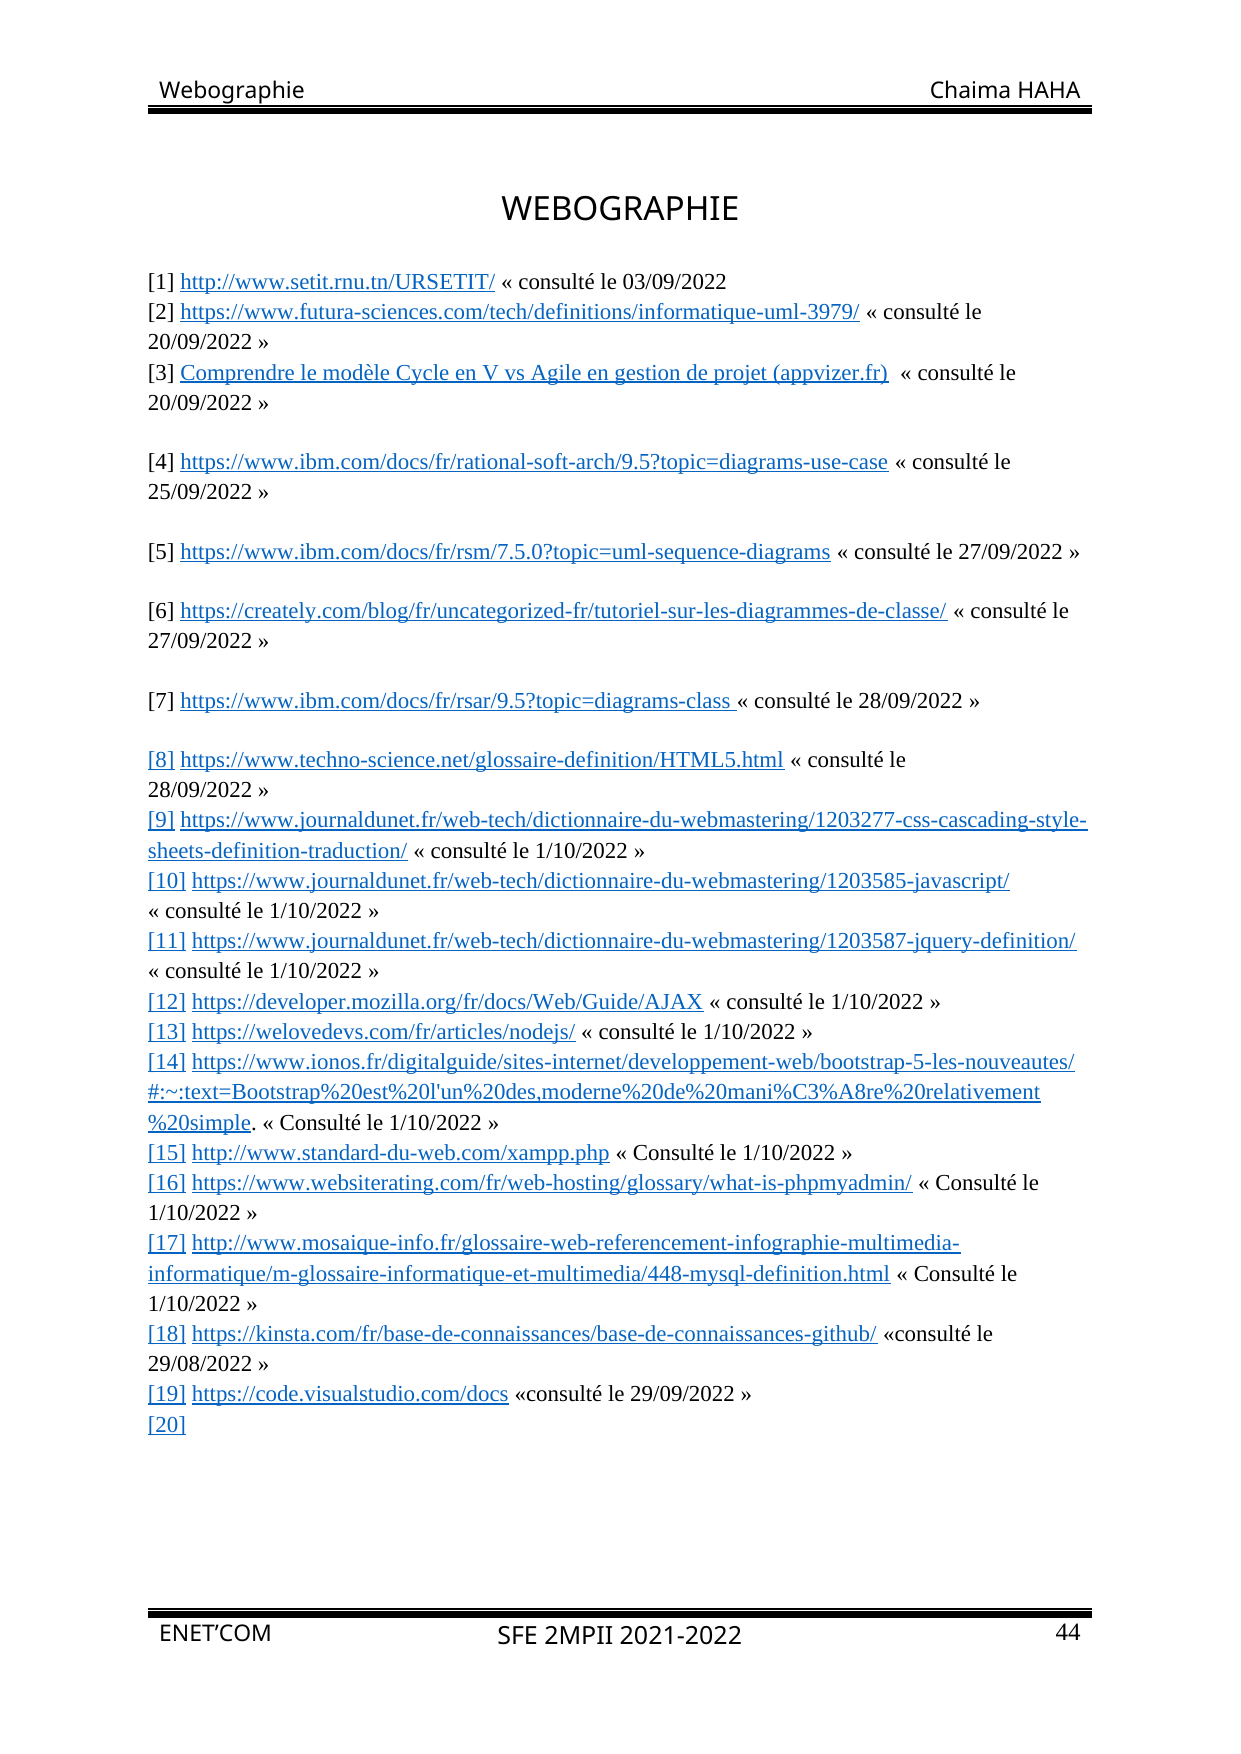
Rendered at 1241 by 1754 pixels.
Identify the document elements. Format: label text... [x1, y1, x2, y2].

text [14] https://www.ionos.fr/digitalguide/sites-internet/developpement-web/bootstrap-5-les-nouveautes/#:~:text=Bootstrap%20est%20l'un%20des,moderne%20de%20mani%C3%A8re%20relativement%20simple. « Consulté le 1/10/2022 » [148, 1048, 1093, 1135]
text [11] https://www.journaldunet.fr/web-tech/dictionnaire-du-webmastering/1203587-jquery-definition/ « consulté le 1/10/2022 » [148, 927, 1093, 984]
text [20] [148, 1411, 1093, 1437]
text [13] https://welovedevs.com/fr/articles/nodejs/ « consulté le 1/10/2022 » [148, 1018, 1093, 1044]
text [19] https://code.visualstudio.com/docs «consulté le 29/09/2022 » [148, 1381, 1093, 1407]
text [3] Comprendre le modèle Cycle en V vs Agile en gestion de projet (appvizer.fr) « consulté le 20/09/2022 » [148, 359, 1093, 415]
text [10] https://www.journaldunet.fr/web-tech/dictionnaire-du-webmastering/1203585-javascript/ « consulté le 1/10/2022 » [148, 867, 1093, 923]
text 28/09/2022 » [148, 776, 1093, 803]
text [17] http://www.mosaique-info.fr/glossaire-web-referencement-infographie-multimedia-informatique/m-glossaire-informatique-et-multimedia/448-mysql-definition.html « Consulté le 1/10/2022 » [148, 1229, 1093, 1316]
text [1] http://www.setit.rnu.tn/URSETIT/ « consulté le 03/09/2022 [148, 268, 1093, 294]
text [9] https://www.journaldunet.fr/web-tech/dictionnaire-du-webmastering/1203277-css-cascading-style-sheets-definition-traduction/ « consulté le 1/10/2022 » [148, 807, 1093, 863]
text [5] https://www.ibm.com/docs/fr/rsm/7.5.0?topic=uml-sequence-diagrams « consulté le 27/09/2022 » [148, 538, 1093, 564]
text [8] https://www.techno-science.net/glossaire-definition/HTML5.html « consulté le [148, 746, 1093, 772]
text [12] https://developer.mozilla.org/fr/docs/Web/Guide/AJAX « consulté le 1/10/2022 » [148, 988, 1093, 1014]
text [15] http://www.standard-du-web.com/xampp.php « Consulté le 1/10/2022 » [148, 1139, 1093, 1165]
text [7] https://www.ibm.com/docs/fr/rsar/9.5?topic=diagrams-class « consulté le 28/09/2022 » [148, 687, 1093, 713]
text [4] https://www.ibm.com/docs/fr/rational-soft-arch/9.5?topic=diagrams-use-case « consulté le 25/09/2022 » [148, 448, 1093, 505]
text [6] https://creately.com/blog/fr/uncategorized-fr/tutoriel-sur-les-diagrammes-de-classe/ « consulté le 27/09/2022 » [148, 597, 1093, 654]
text [2] https://www.futura-sciences.com/tech/definitions/informatique-uml-3979/ « consulté le 20/09/2022 » [148, 298, 1093, 355]
text [18] https://kinsta.com/fr/base-de-connaissances/base-de-connaissances-github/ «consulté le 29/08/2022 » [148, 1320, 1093, 1377]
subtitle WEBOGRAPHIE [148, 185, 1093, 231]
text [16] https://www.websiterating.com/fr/web-hosting/glossary/what-is-phpmyadmin/ « Consulté le 1/10/2022 » [148, 1169, 1093, 1226]
